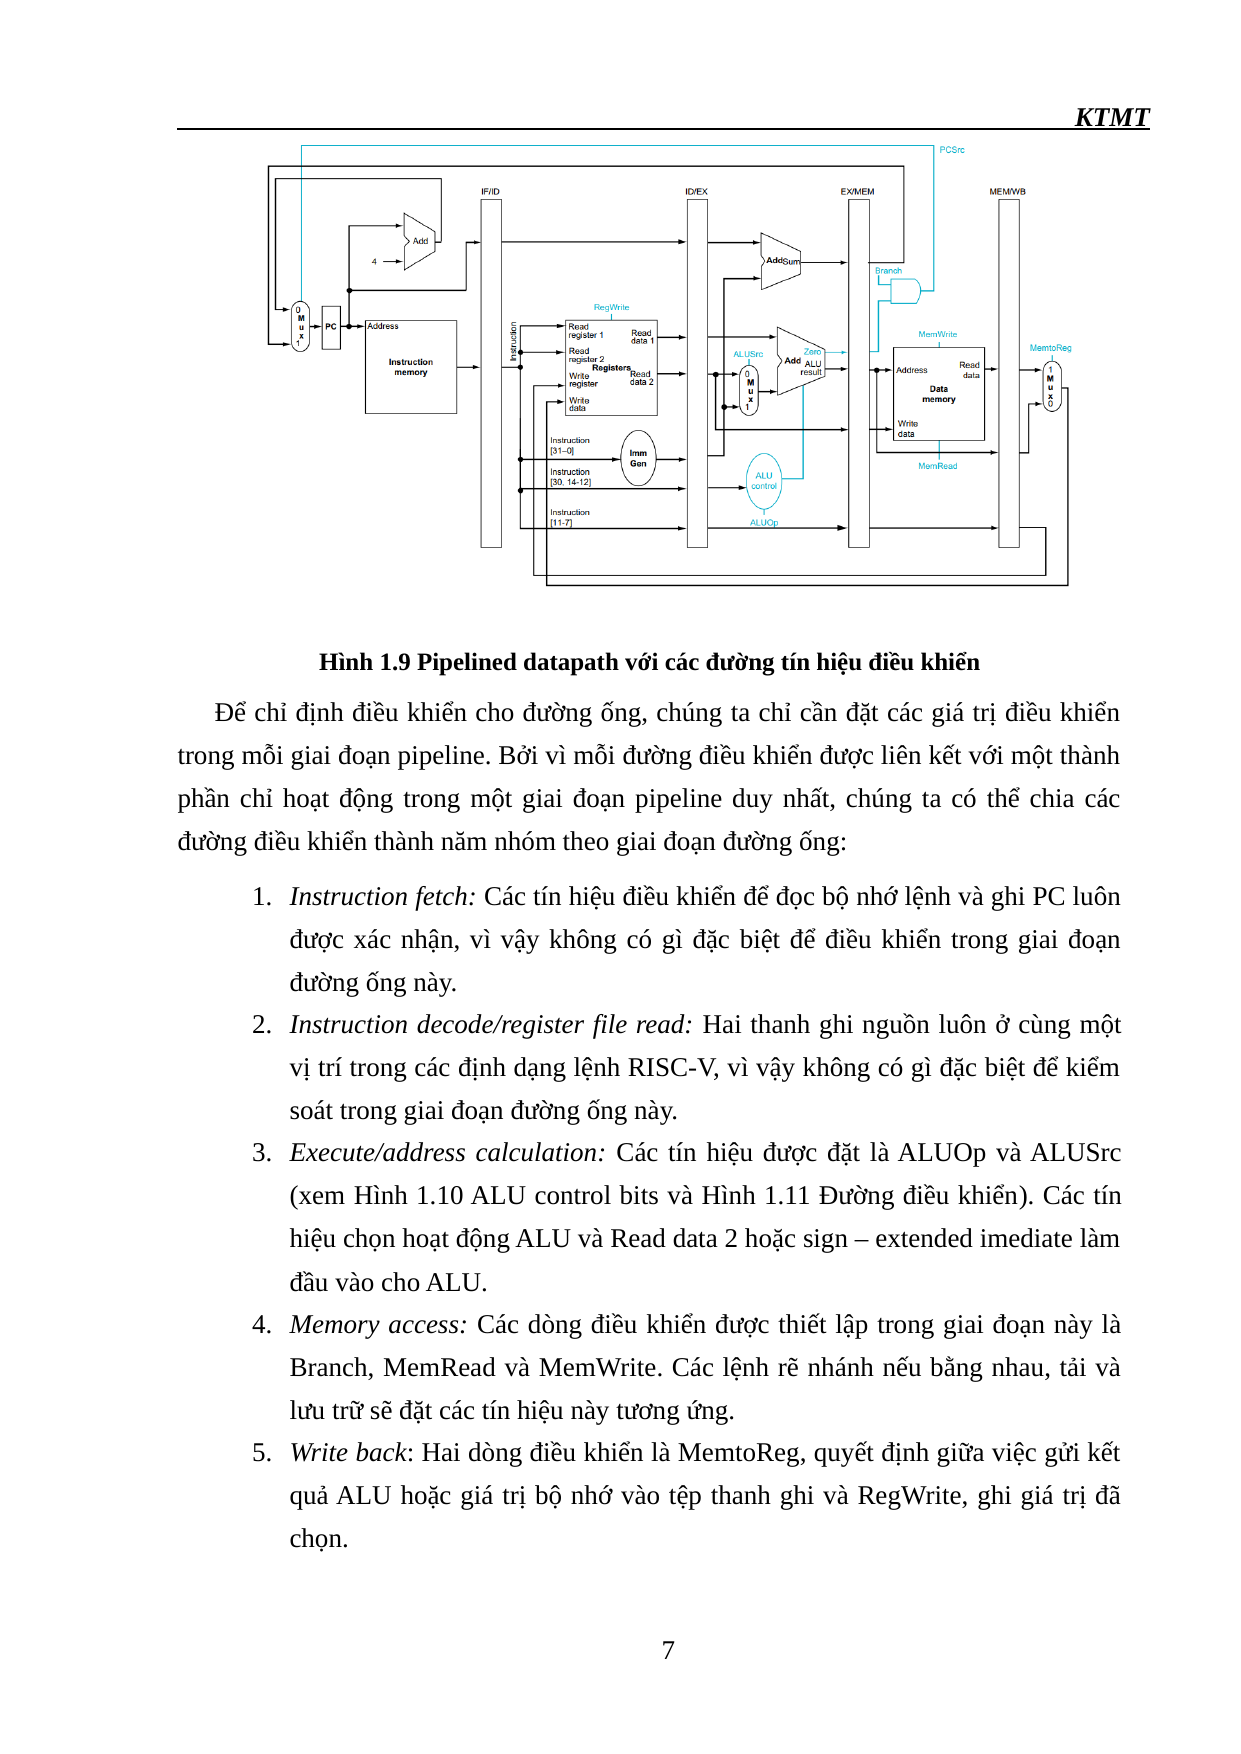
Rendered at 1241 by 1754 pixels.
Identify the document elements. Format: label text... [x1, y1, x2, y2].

picture [257, 137, 1079, 592]
list Instruction fetch: Các tín hiệu điều khiển để đọc bộ nhớ lệnh và ghi PC luôn được xác nhận, vì vậy không có gì đặc biệt để điều khiển trong giai đoạn đường ống này. [252, 876, 1122, 1000]
text Để chỉ định điều khiển cho đường ống, chúng ta chỉ cần đặt các giá trị điều khiển trong mỗi giai đoạn pipeline. Bởi vì mỗi đường điều khiển được liên kết với một thành phần chỉ hoạt động trong một giai đoạn pipeline duy nhất, chúng ta có thể chia các đường điều khiển thành năm nhóm theo giai đoạn đường ống: [177, 692, 1122, 859]
list Memory access: Các dòng điều khiển được thiết lập trong giai đoạn này là Branch, MemRead và MemWrite. Các lệnh rẽ nhánh nếu bằng nhau, tải và lưu trữ sẽ đặt các tín hiệu này tương ứng. [252, 1304, 1122, 1428]
list Write back: Hai dòng điều khiển là MemtoReg, quyết định giữa việc gửi kết quả ALU hoặc giá trị bộ nhớ vào tệp thanh ghi và RegWrite, ghi giá trị đã chọn. [252, 1433, 1122, 1557]
text Hình 1.9 Pipelined datapath với các đường tín hiệu điều khiển [177, 642, 1122, 680]
list Execute/address calculation: Các tín hiệu được đặt là ALUOp và ALUSrc (xem Hình 1.10 và Hình 1.11). Các tín hiệu chọn hoạt động ALU và Read data 2 hoặc sign – extended imediate làm đầu vào cho ALU. [252, 1133, 1122, 1300]
list Instruction decode/register file read: Hai thanh ghi nguồn luôn ở cùng một vị trí trong các định dạng lệnh RISC-V, vì vậy không có gì đặc biệt để kiểm soát trong giai đoạn đường ống này. [252, 1005, 1122, 1128]
